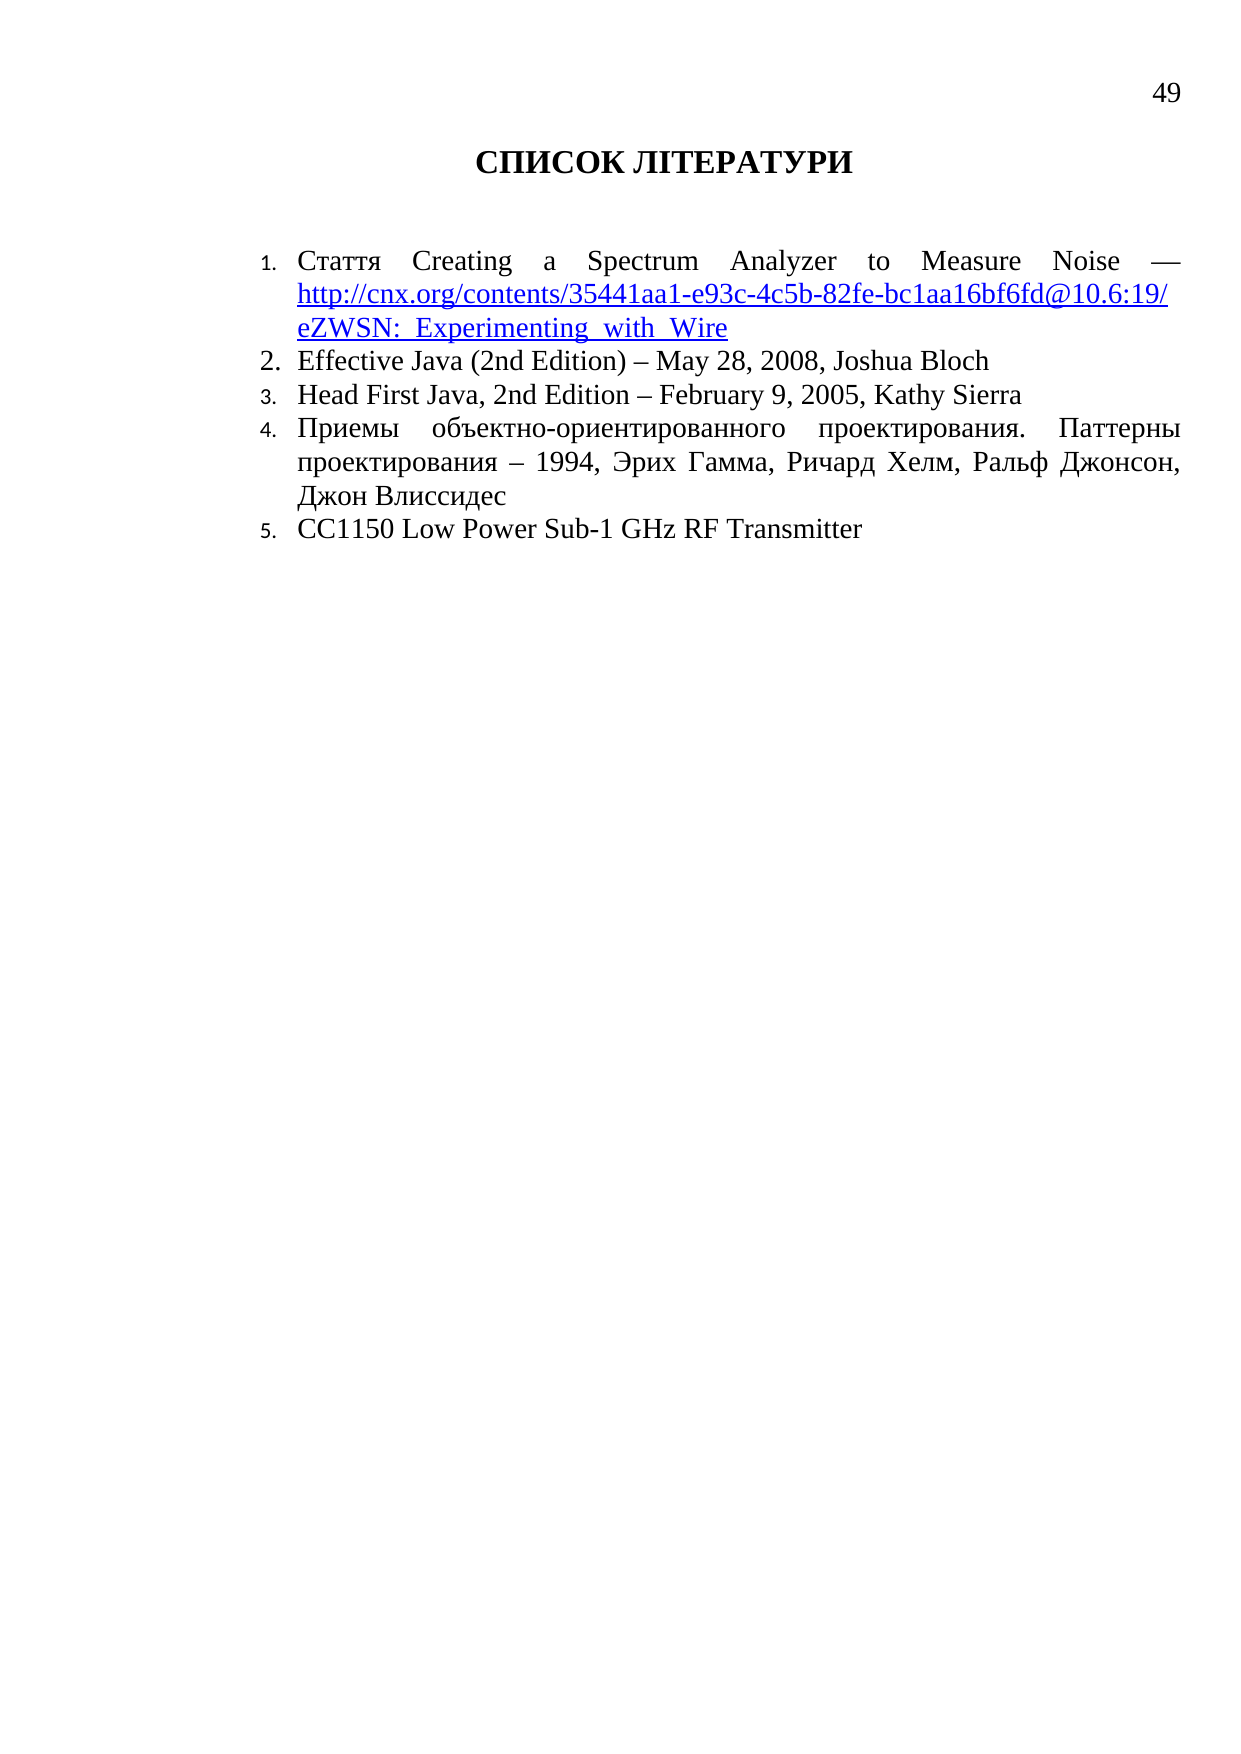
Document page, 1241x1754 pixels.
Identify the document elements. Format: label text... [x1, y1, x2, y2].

list Head First Java, 2nd Edition – February 9, 2005, Kathy Sierra [259, 377, 1181, 411]
list Приемы объектно-ориентированного проектирования. Паттерны проектирования – 1994, Эрих Гамма, Ричард Хелм, Ральф Джонсон, Джон Влиссидес [259, 411, 1181, 511]
list Effective Java (2nd Edition) – May 28, 2008, Joshua Bloch [259, 343, 1181, 377]
list Стаття Creating a Spectrum Analyzer to Measure Noise — http://cnx.org/contents/35441aa1-e93c-4c5b-82fe-bc1aa16bf6fd@10.6:19/eZWSN:_Experimenting_with_Wire [259, 243, 1181, 343]
subtitle Список літератури [147, 142, 1181, 180]
list CC1150 Low Power Sub-1 GHz RF Transmitter [259, 511, 1181, 545]
